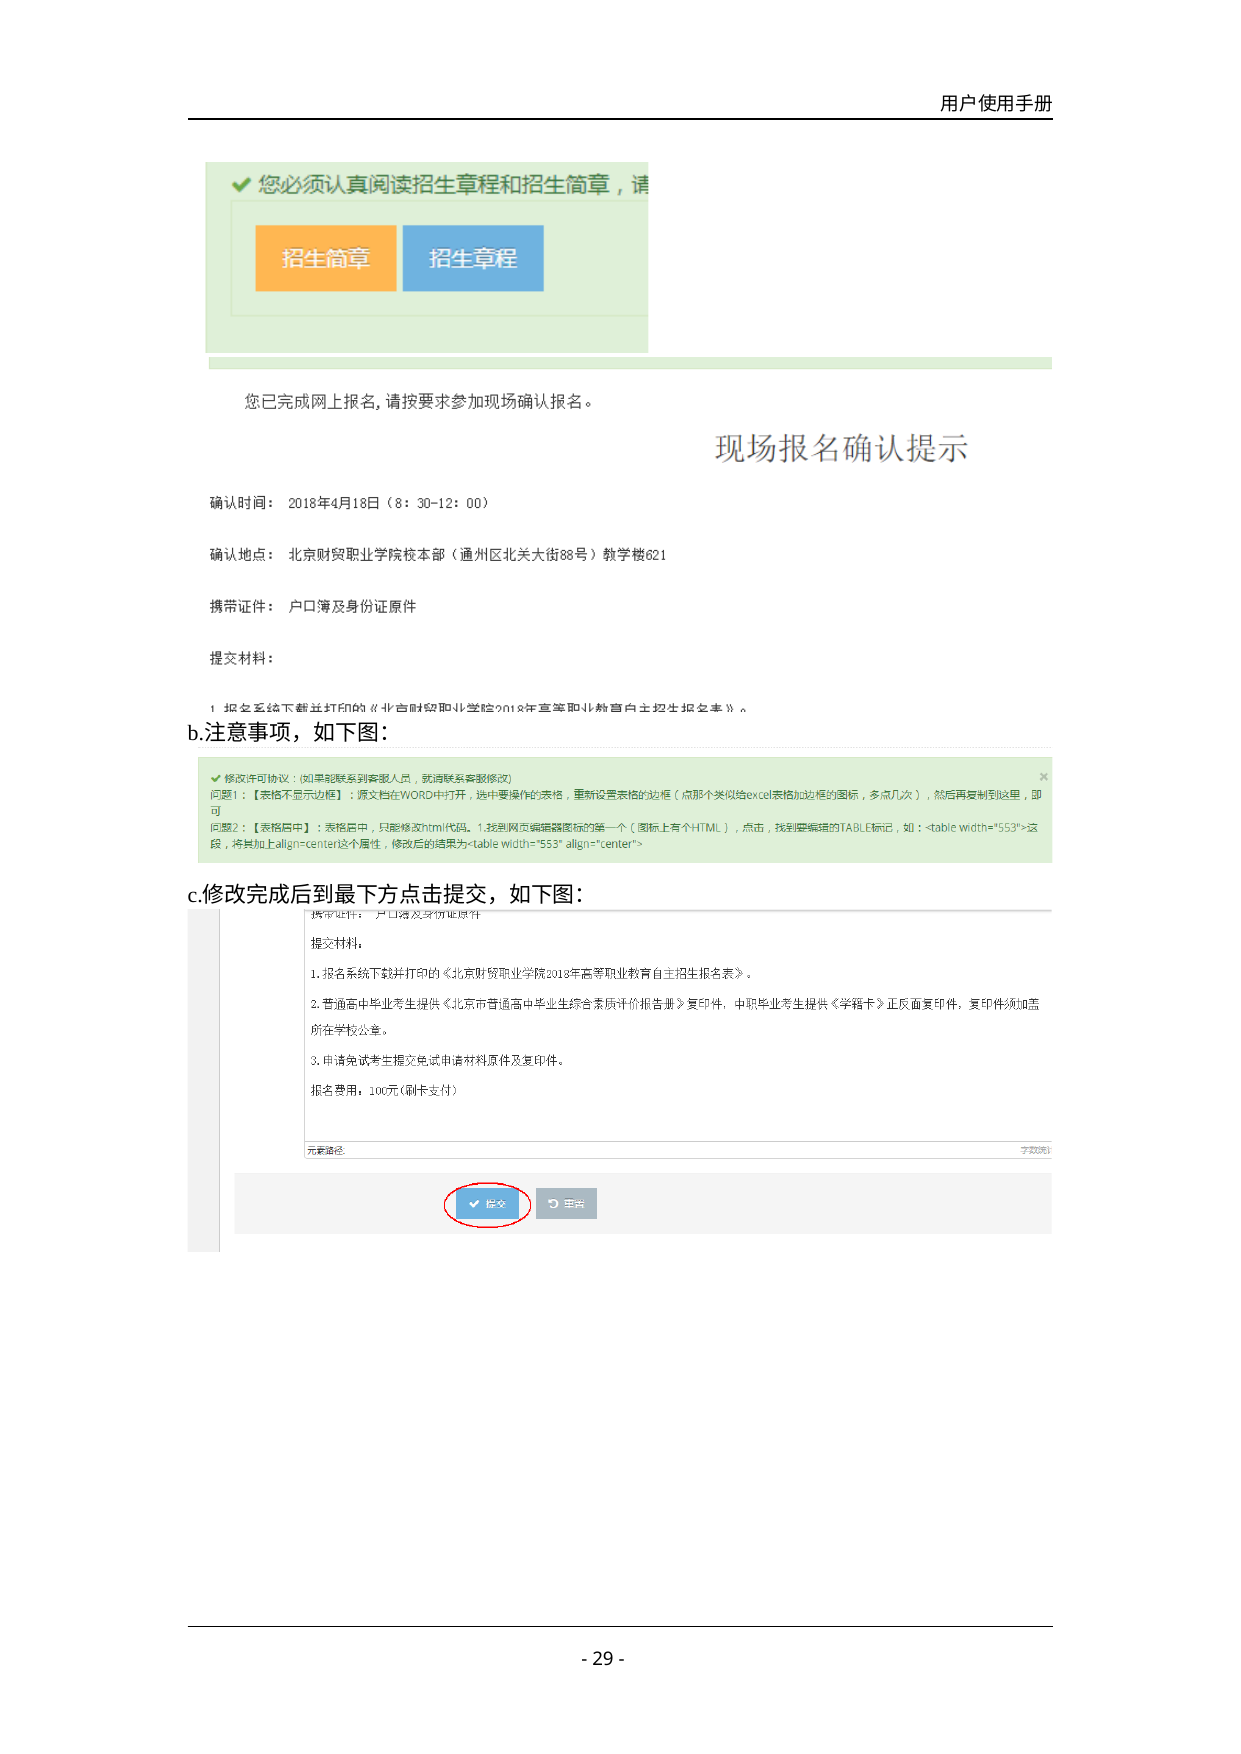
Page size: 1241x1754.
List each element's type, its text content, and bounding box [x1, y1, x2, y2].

picture [187, 162, 649, 353]
text b.注意事项，如下图： [187, 714, 1053, 747]
picture [187, 909, 1052, 1252]
text c.修改完成后到最下方点击提交，如下图： [187, 877, 1053, 909]
picture [187, 357, 1052, 712]
picture [187, 747, 1053, 863]
